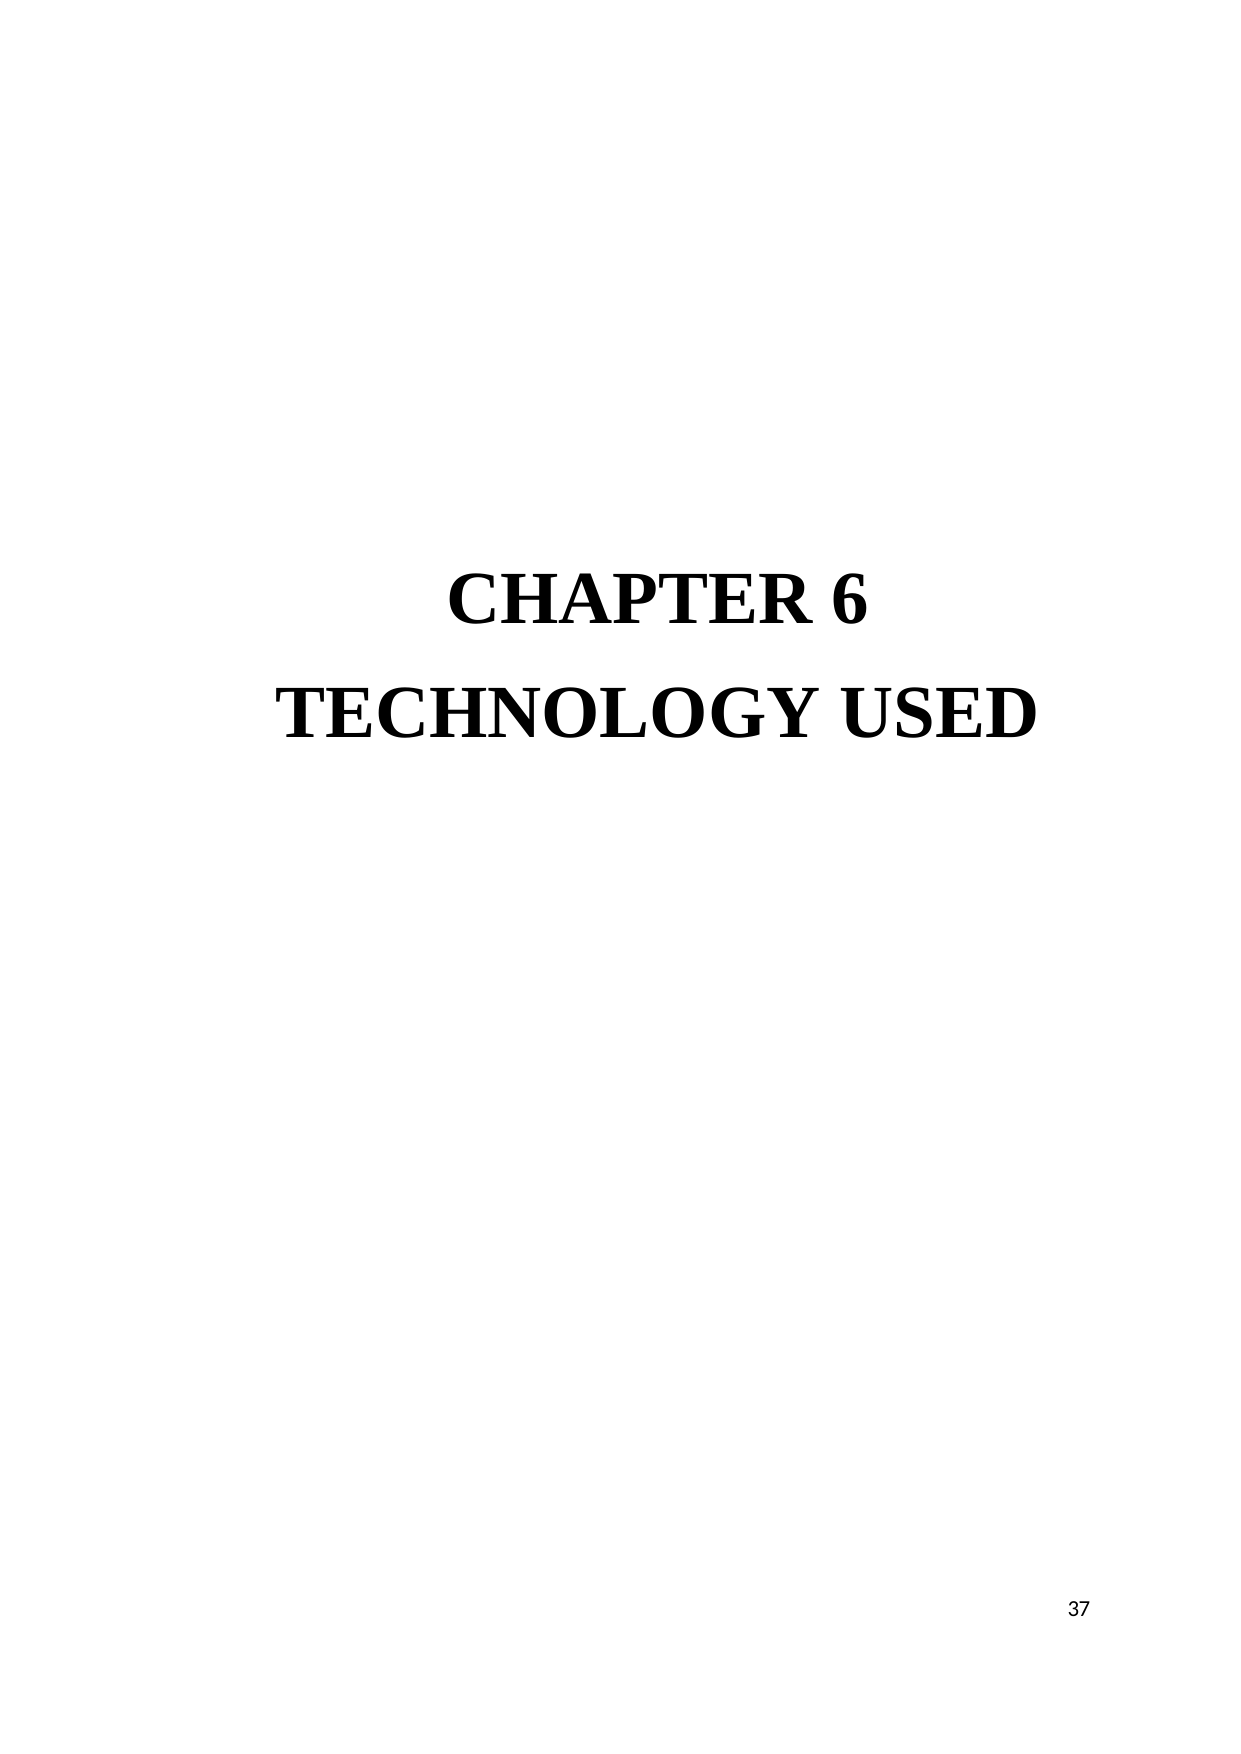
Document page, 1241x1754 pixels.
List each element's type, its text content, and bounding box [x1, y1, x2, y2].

subtitle CHAPTER 6 TECHNOLOGY USED [275, 553, 1211, 754]
